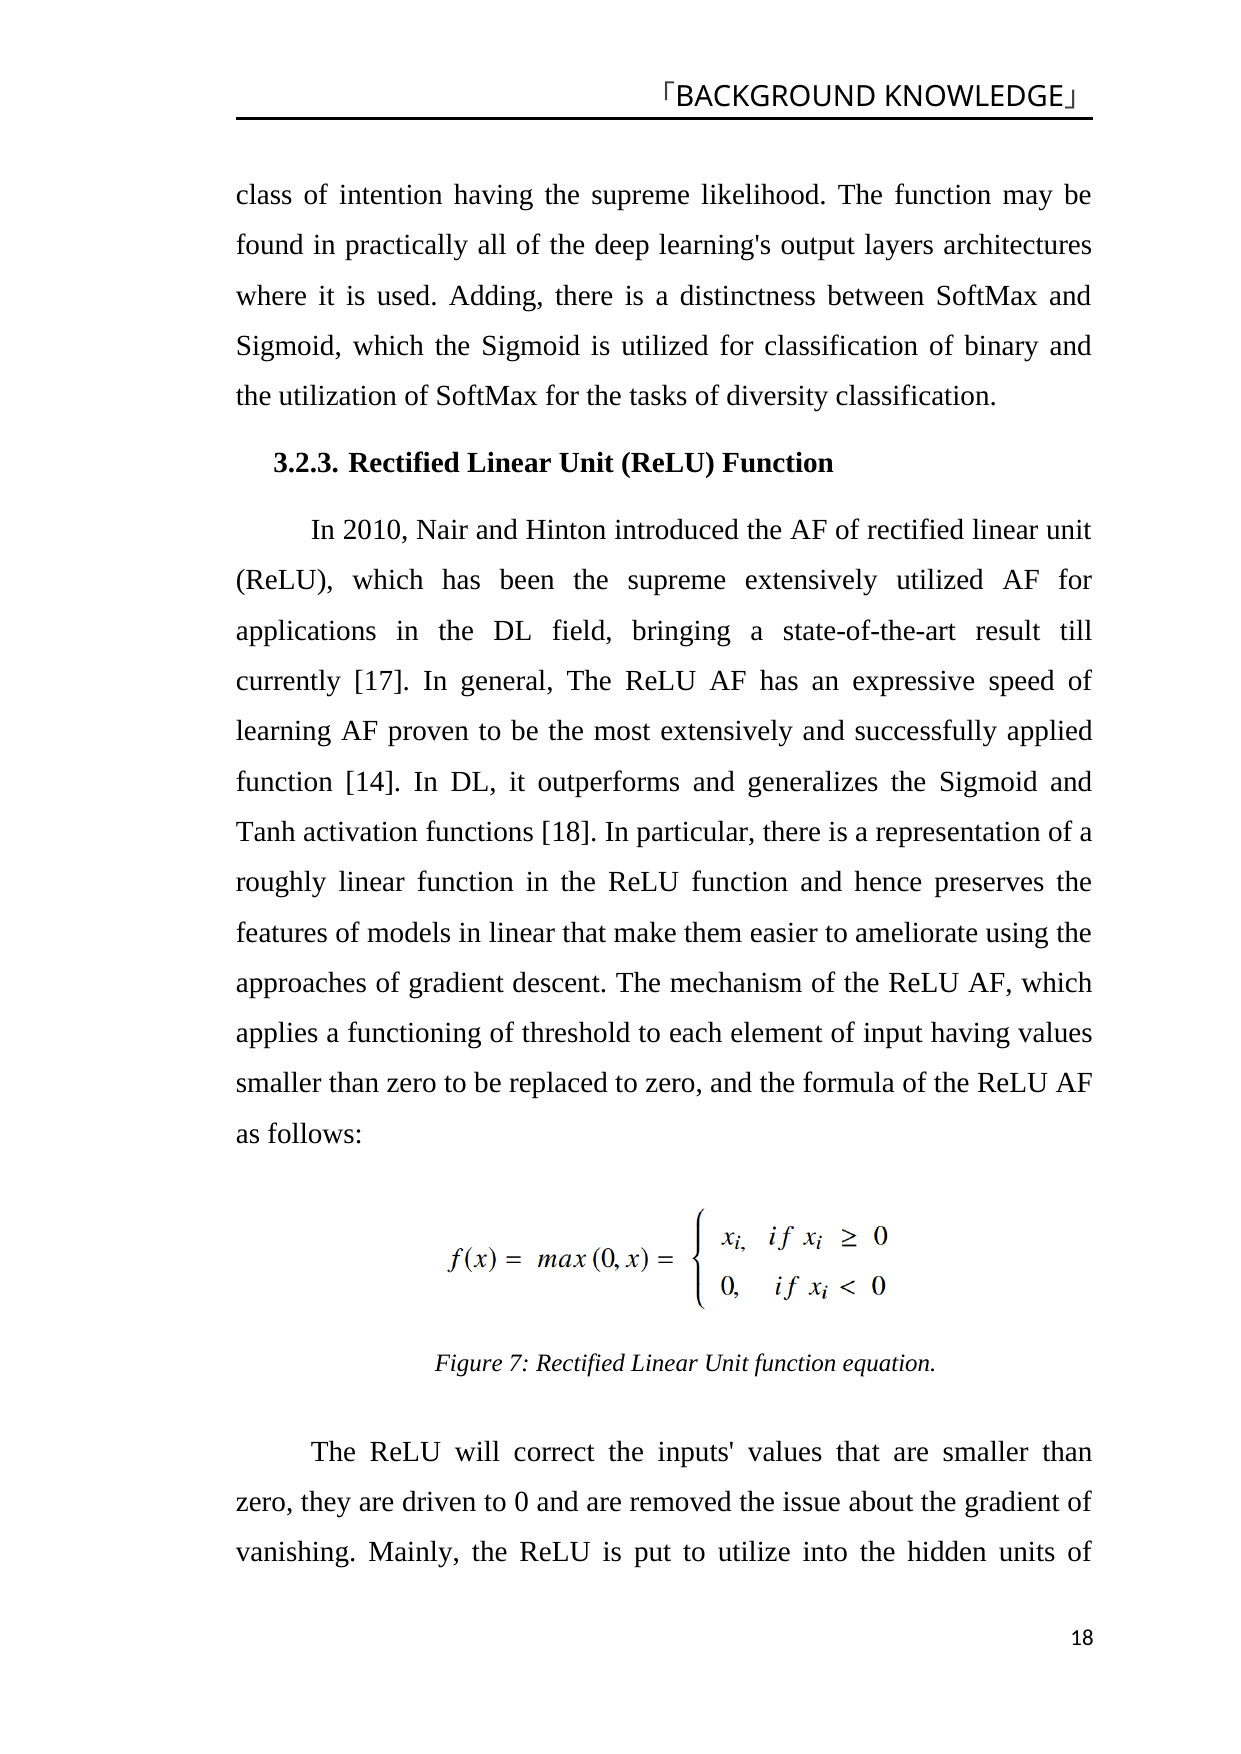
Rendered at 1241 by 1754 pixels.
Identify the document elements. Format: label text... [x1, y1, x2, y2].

text In 2010, Nair and Hinton introduced the AF of rectified linear unit (ReLU), which has been the supreme extensively utilized AF for applications in the DL field, bringing a state-of-the-art result till currently [17]. In general, The ReLU AF has an expressive speed of learning AF proven to be the most extensively and successfully applied function [14]. In DL, it outperforms and generalizes the Sigmoid and Tanh activation functions [18]. In particular, there is a representation of a roughly linear function in the ReLU function and hence preserves the features of models in linear that make them easier to ameliorate using the approaches of gradient descent. The mechanism of the ReLU AF, which applies a functioning of threshold to each element of input having values smaller than zero to be replaced to zero, and the formula of the ReLU AF as follows: [236, 512, 1093, 1149]
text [236, 1434, 1093, 1568]
text Figure 7: Rectified Linear Unit function equation. [386, 1348, 986, 1376]
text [236, 177, 1093, 412]
subtitle Rectified Linear Unit (ReLU) Function [273, 445, 1093, 479]
picture [424, 1182, 905, 1317]
